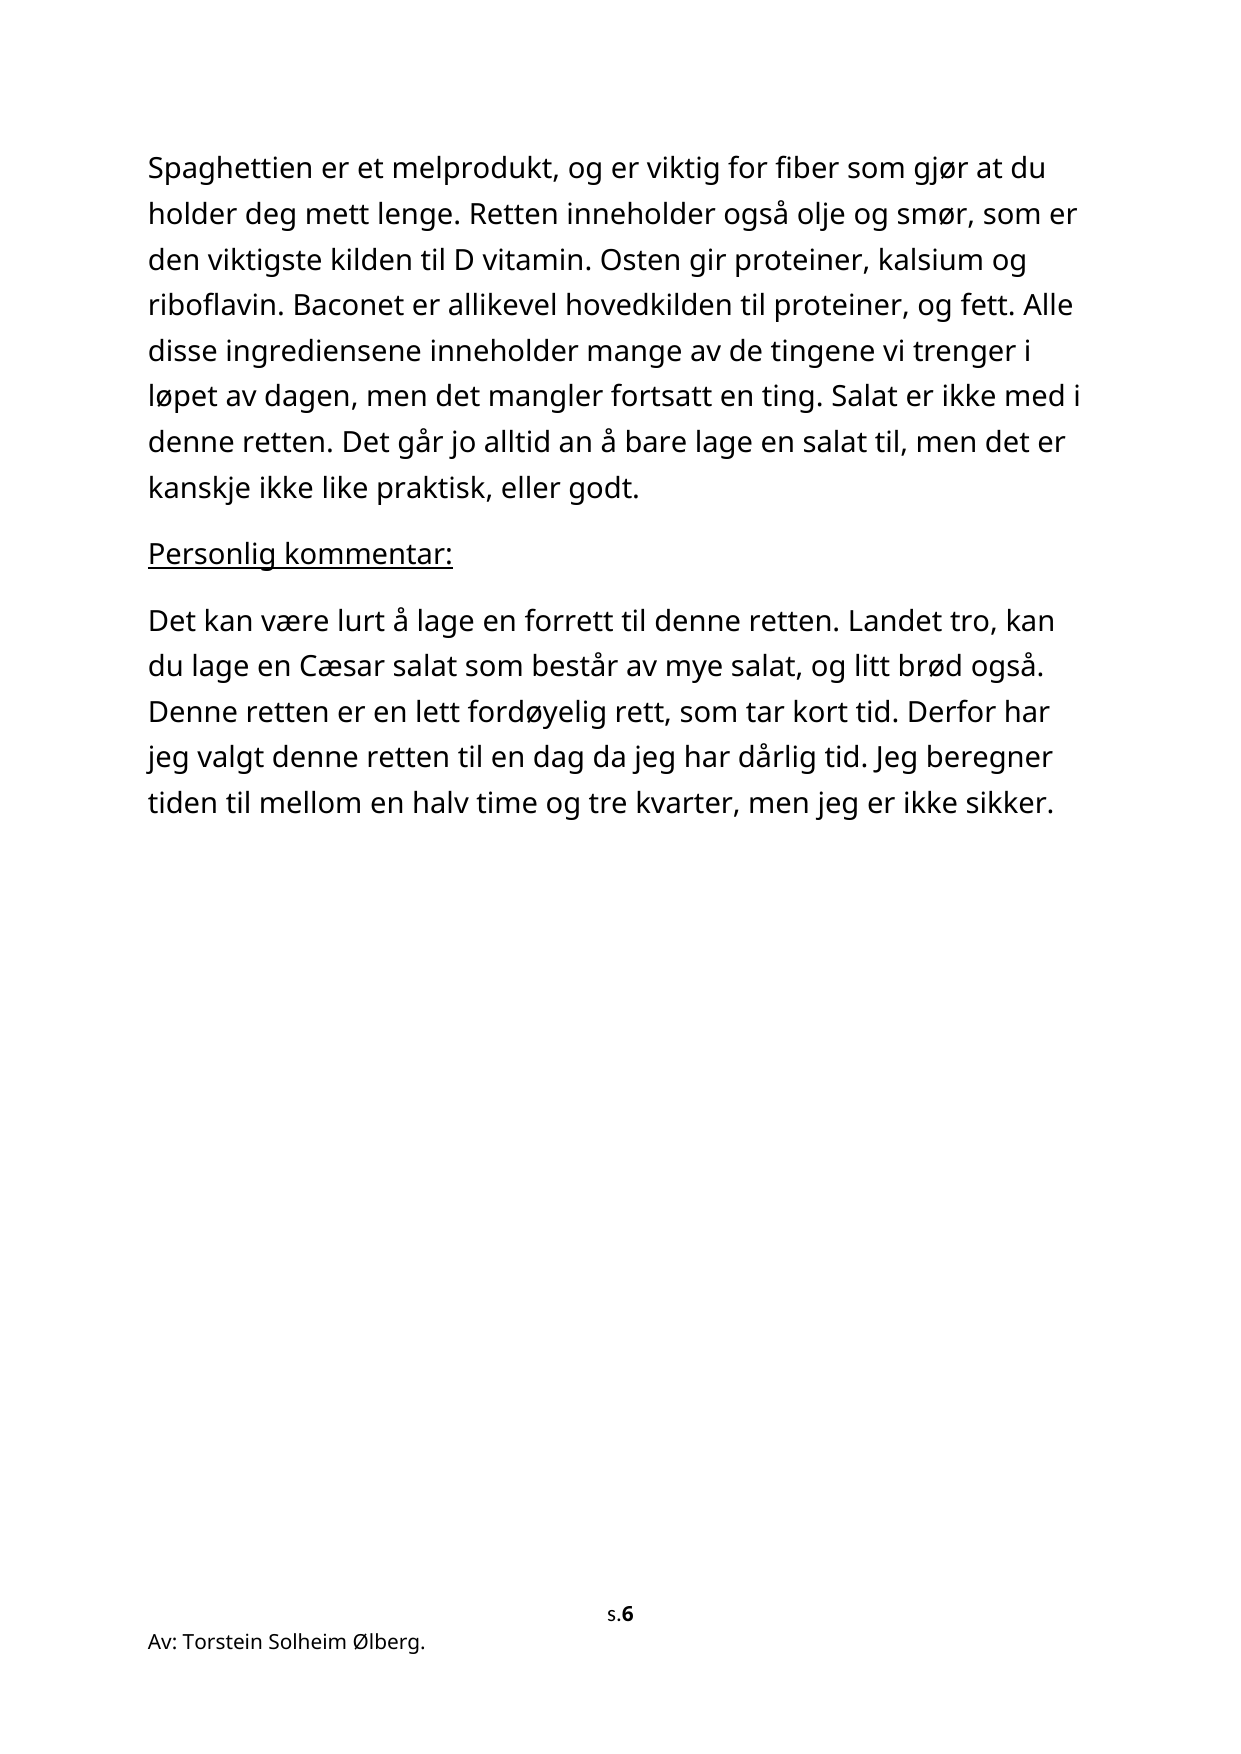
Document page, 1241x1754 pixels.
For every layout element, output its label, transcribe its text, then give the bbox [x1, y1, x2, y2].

text Personlig kommentar: [148, 533, 1093, 573]
text Spaghettien er et melprodukt, og er viktig for fiber som gjør at du holder deg mett lenge. Retten inneholder også olje og smør, som er den viktigste kilden til D vitamin. Osten gir proteiner, kalsium og riboflavin. Baconet er allikevel hovedkilden til proteiner, og fett. Alle disse ingrediensene inneholder mange av de tingene vi trenger i løpet av dagen, men det mangler fortsatt en ting. Salat er ikke med i denne retten. Det går jo alltid an å bare lage en salat til, men det er kanskje ikke like praktisk, eller godt. [148, 148, 1093, 507]
text Det kan være lurt å lage en forrett til denne retten. Landet tro, kan du lage en Cæsar salat som består av mye salat, og litt brød også. Denne retten er en lett fordøyelig rett, som tar kort tid. Derfor har jeg valgt denne retten til en dag da jeg har dårlig tid. Jeg beregner tiden til mellom en halv time og tre kvarter, men jeg er ikke sikker. [148, 600, 1093, 822]
